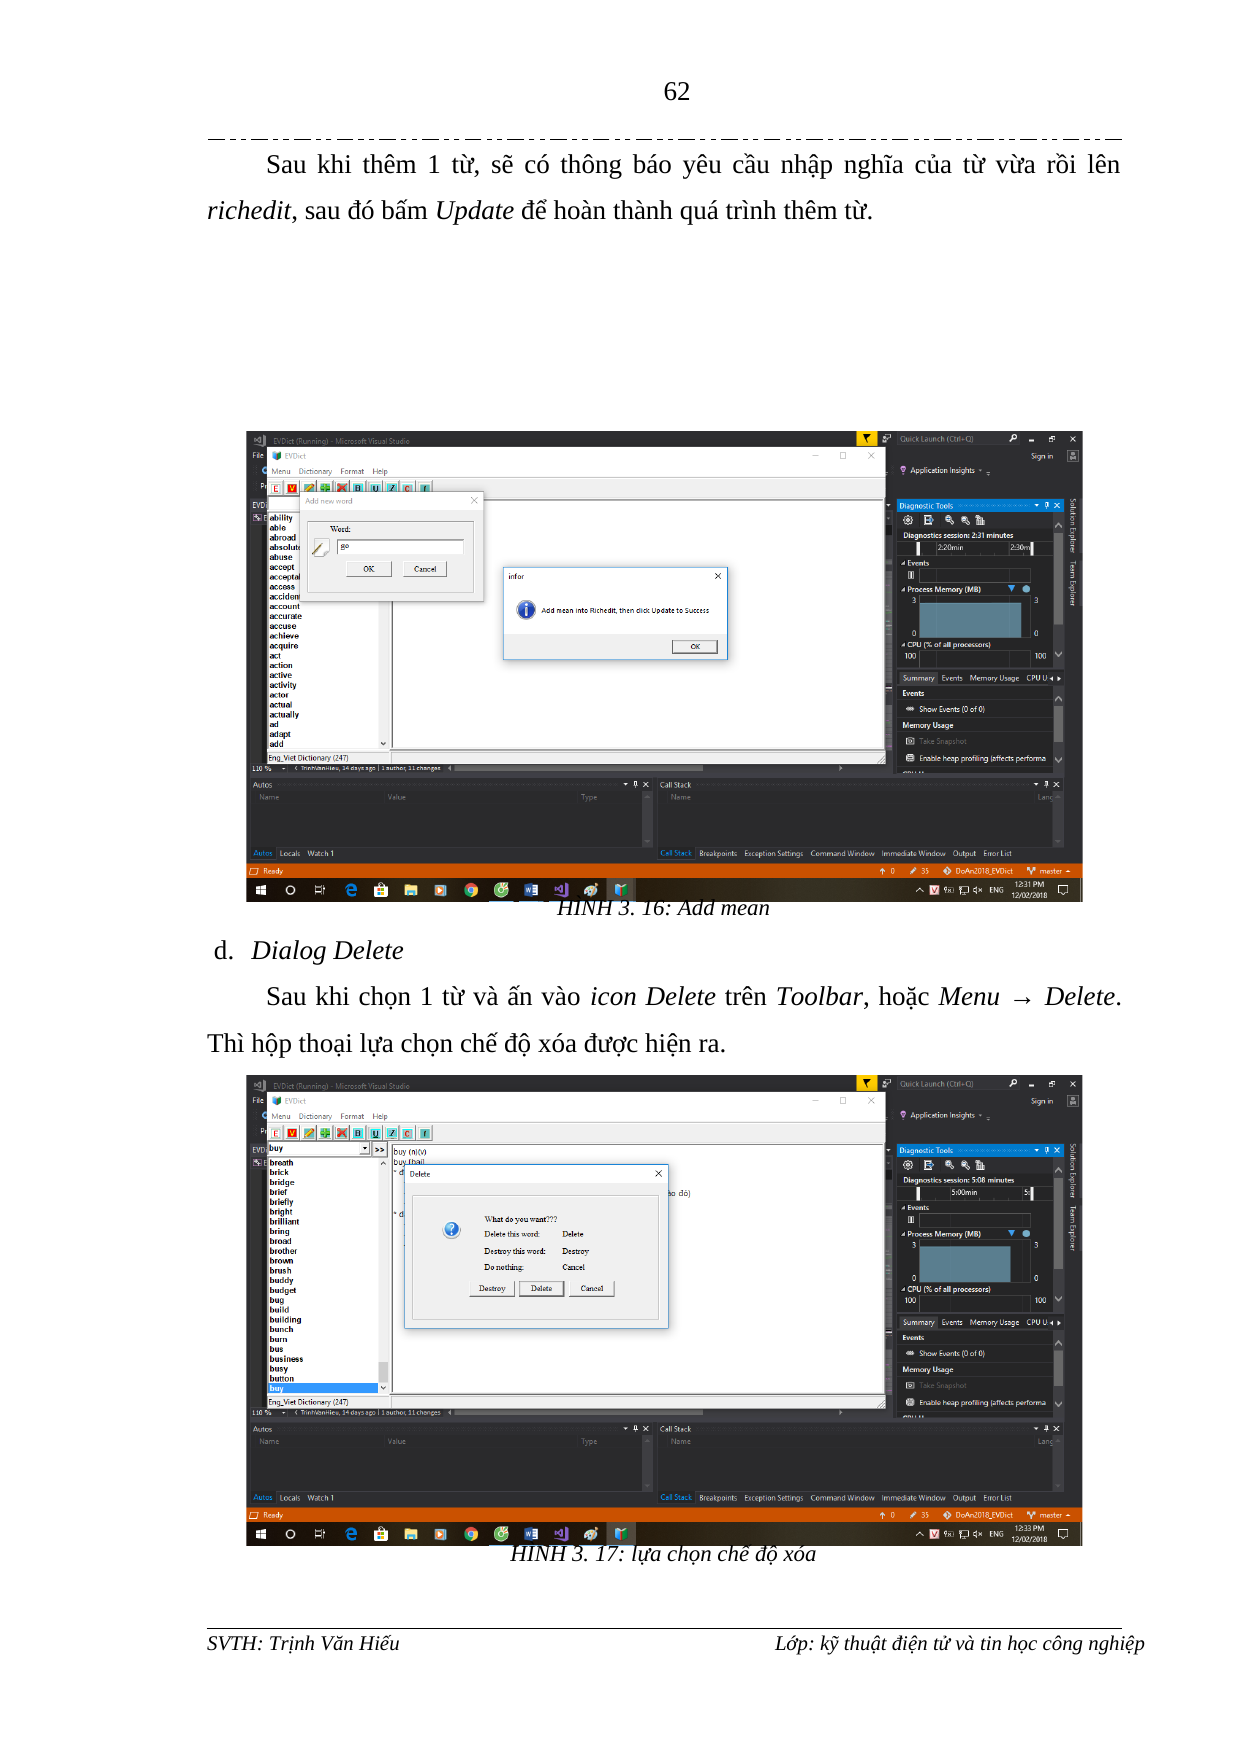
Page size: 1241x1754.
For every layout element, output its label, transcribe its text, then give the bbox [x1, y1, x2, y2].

list Sau khi thêm 1 từ, sẽ có thông báo yêu cầu nhập nghĩa của từ vừa rồi lên richedit, sau đó bấm Update để hoàn thành quá trình thêm từ. [207, 148, 1122, 226]
picture [246, 1075, 1083, 1541]
list Dialog Delete [214, 934, 1122, 965]
text HÌNH 3. 16: Add mean [207, 894, 1122, 921]
picture [246, 431, 1083, 894]
text HÌNH 3. 17: lựa chọn chế độ xóa [207, 1541, 1122, 1567]
list Sau khi chọn 1 từ và ấn vào icon Delete trên Toolbar, hoặc Menu → Delete. Thì hộp thoại lựa chọn chế độ xóa được hiện ra. [207, 981, 1122, 1058]
